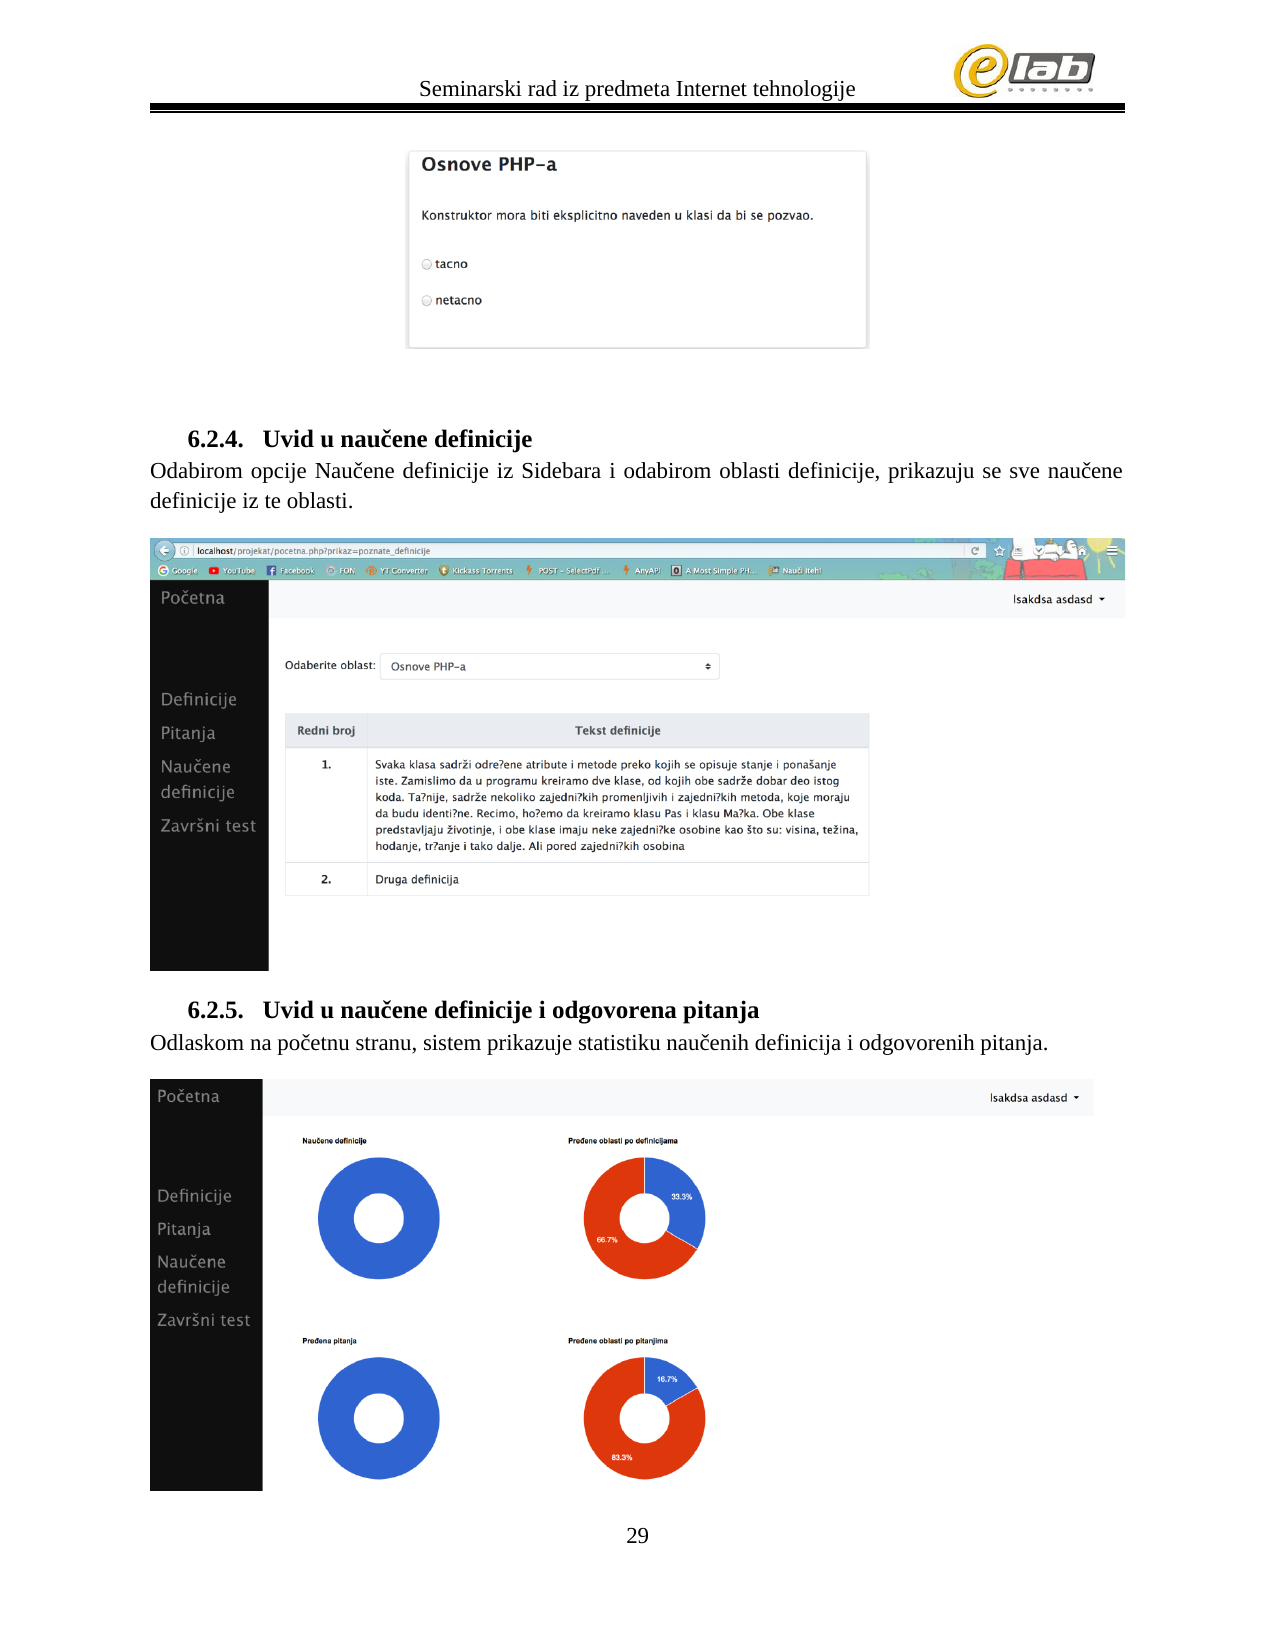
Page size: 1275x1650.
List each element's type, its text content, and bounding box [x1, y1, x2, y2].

subtitle Uvid u naučene definicije [187, 424, 1125, 453]
subtitle Uvid u naučene definicije i odgovorena pitanja [187, 996, 1125, 1024]
text Odabirom opcije Naučene definicije iz Sidebara i odabirom oblasti definicije, prikazuju se sve naučene definicije iz te oblasti. [150, 457, 1125, 513]
text Odlaskom na početnu stranu, sistem prikazuje statistiku naučenih definicija i odgovorenih pitanja. [150, 1029, 1125, 1055]
picture [405, 150, 870, 349]
picture [150, 538, 1125, 971]
picture [150, 1079, 1094, 1491]
picture [951, 44, 1096, 98]
